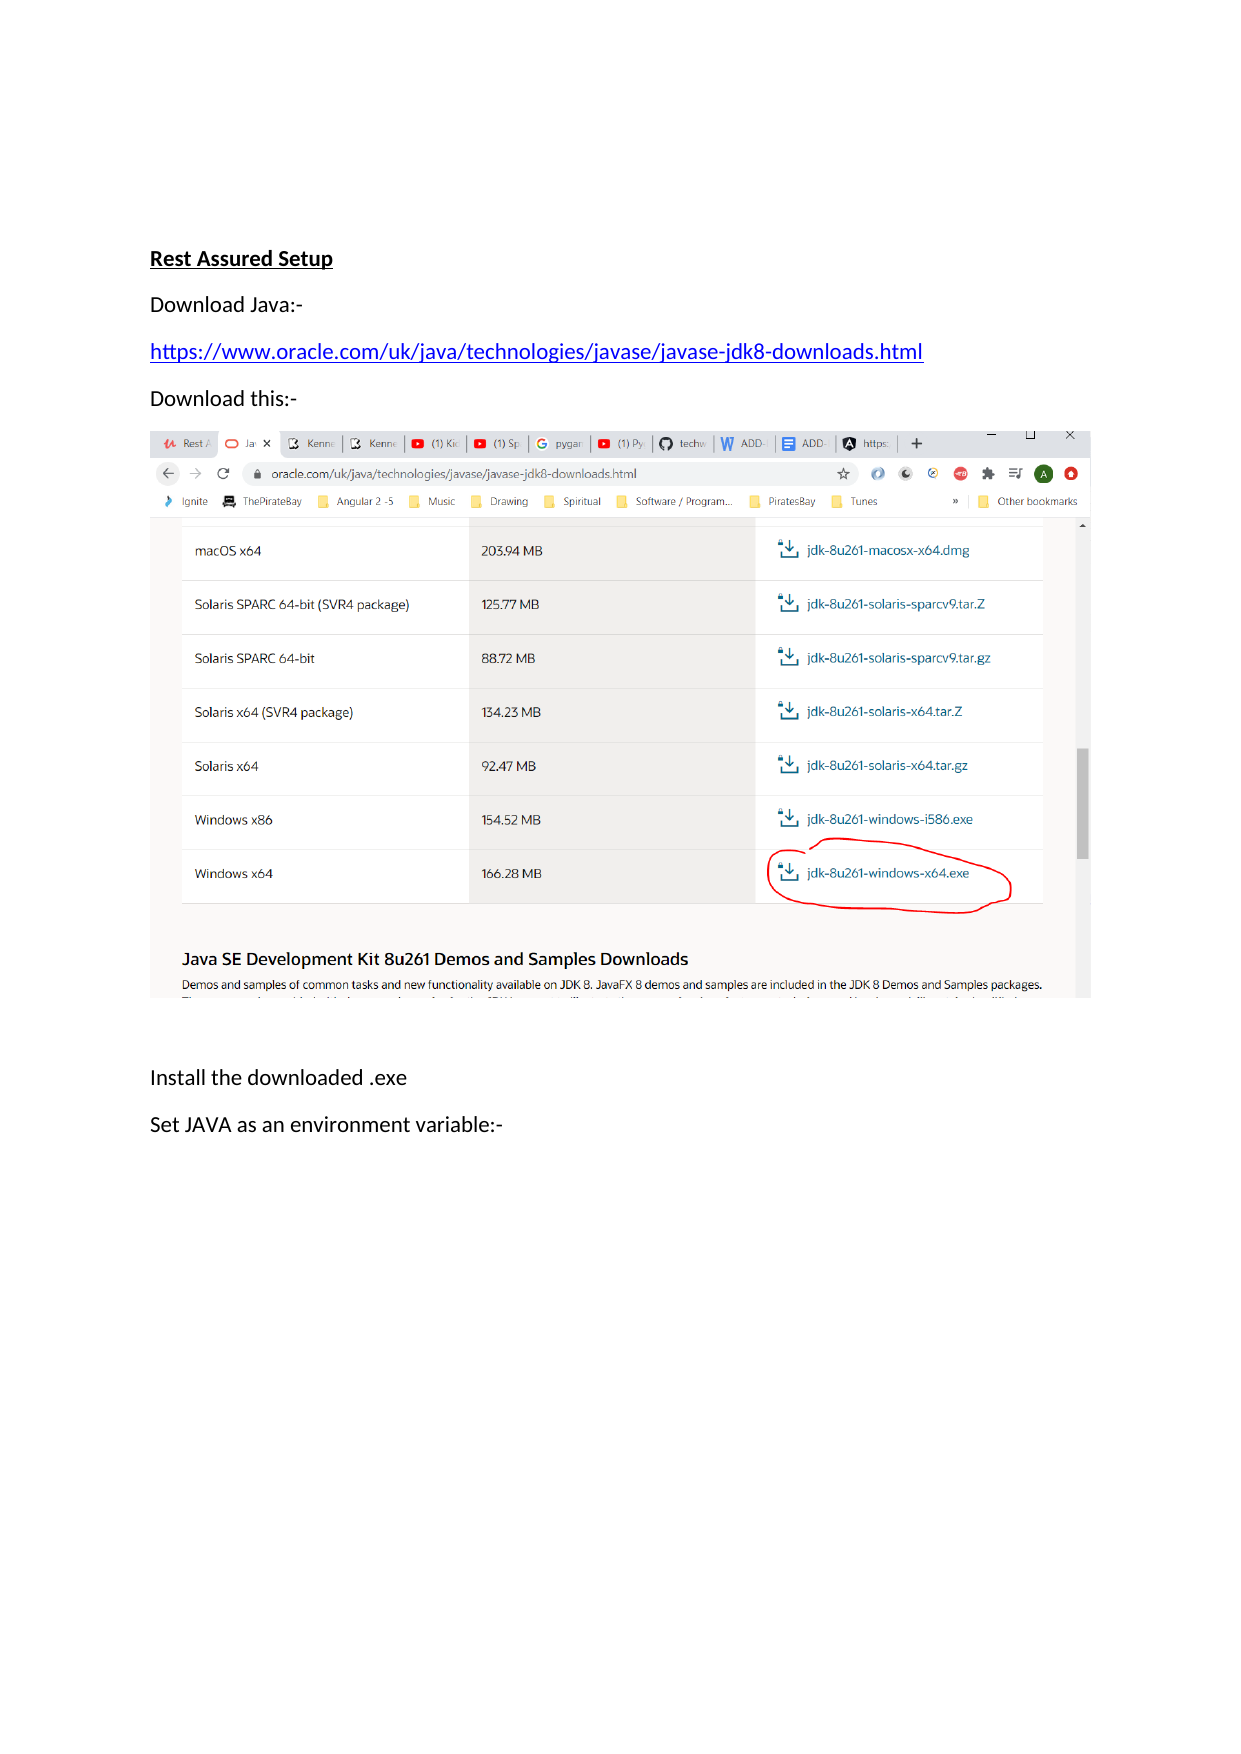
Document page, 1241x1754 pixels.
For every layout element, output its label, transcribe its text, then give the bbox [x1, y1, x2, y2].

text Rest Assured Setup [150, 244, 1090, 272]
picture [150, 431, 1091, 998]
text Download Java:- [150, 291, 1090, 319]
text https://www.oracle.com/uk/java/technologies/javase/javase-jdk8-downloads.html [150, 337, 1090, 366]
text Set JAVA as an environment variable:- [150, 1110, 1090, 1138]
text Install the downloaded .exe [150, 1063, 1090, 1091]
text Download this:- [150, 384, 1090, 412]
